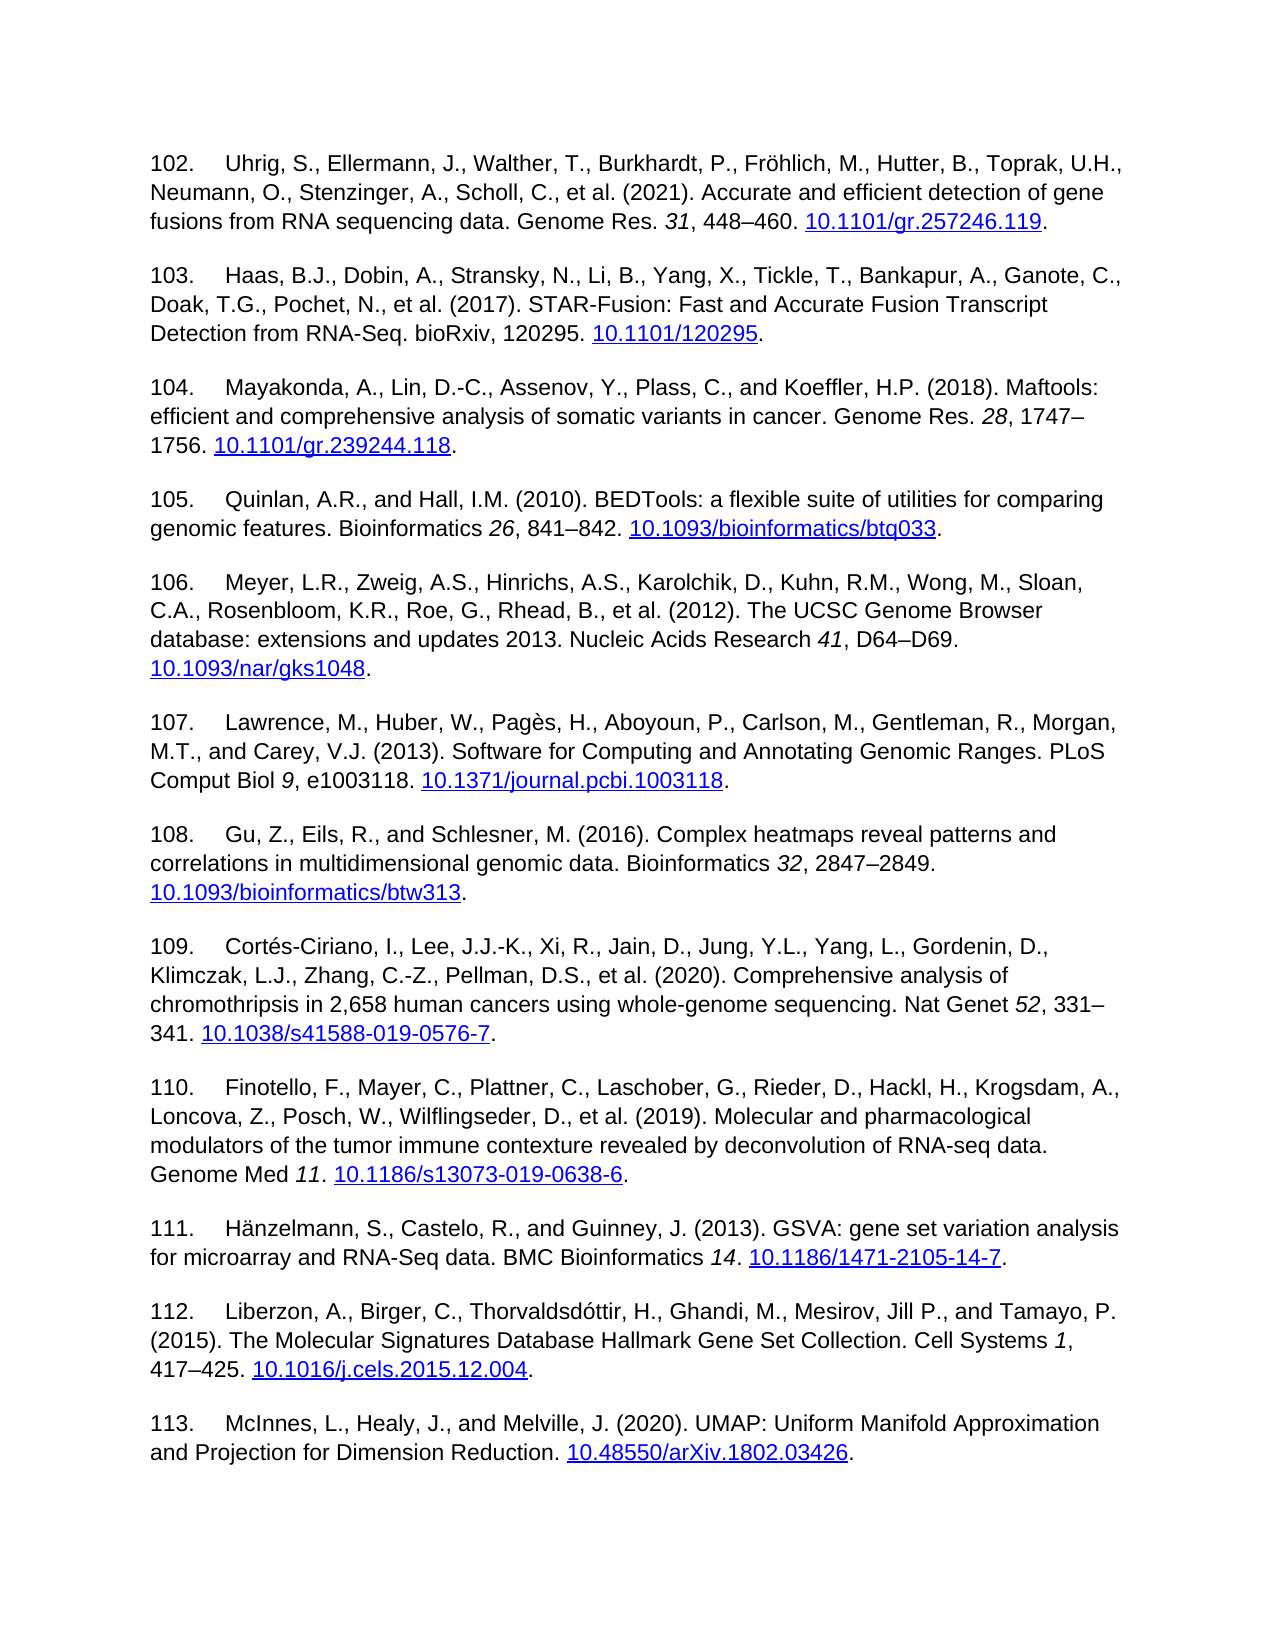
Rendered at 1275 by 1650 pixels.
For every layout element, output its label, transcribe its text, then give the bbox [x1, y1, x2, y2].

text 108. Gu, Z., Eils, R., and Schlesner, M. (2016). Complex heatmaps reveal patterns and correlations in multidimensional genomic data. Bioinformatics 32, 2847–2849. 10.1093/bioinformatics/btw313. [150, 821, 1125, 906]
text 111. Hänzelmann, S., Castelo, R., and Guinney, J. (2013). GSVA: gene set variation analysis for microarray and RNA-Seq data. BMC Bioinformatics 14. 10.1186/1471-2105-14-7. [150, 1215, 1125, 1270]
text 112. Liberzon, A., Birger, C., Thorvaldsdóttir, H., Ghandi, M., Mesirov, Jill P., and Tamayo, P. (2015). The Molecular Signatures Database Hallmark Gene Set Collection. Cell Systems 1, 417–425. 10.1016/j.cels.2015.12.004. [150, 1298, 1125, 1382]
text 113. McInnes, L., Healy, J., and Melville, J. (2020). UMAP: Uniform Manifold Approximation and Projection for Dimension Reduction. 10.48550/arXiv.1802.03426. [150, 1409, 1125, 1465]
text 103. Haas, B.J., Dobin, A., Stransky, N., Li, B., Yang, X., Tickle, T., Bankapur, A., Ganote, C., Doak, T.G., Pochet, N., et al. (2017). STAR-Fusion: Fast and Accurate Fusion Transcript Detection from RNA-Seq. bioRxiv, 120295. 10.1101/120295. [150, 262, 1125, 346]
text 102. Uhrig, S., Ellermann, J., Walther, T., Burkhardt, P., Fröhlich, M., Hutter, B., Toprak, U.H., Neumann, O., Stenzinger, A., Scholl, C., et al. (2021). Accurate and efficient detection of gene fusions from RNA sequencing data. Genome Res. 31, 448–460. 10.1101/gr.257246.119. [150, 150, 1125, 234]
text 110. Finotello, F., Mayer, C., Plattner, C., Laschober, G., Rieder, D., Hackl, H., Krogsdam, A., Loncova, Z., Posch, W., Wilflingseder, D., et al. (2019). Molecular and pharmacological modulators of the tumor immune contexture revealed by deconvolution of RNA-seq data. Genome Med 11. 10.1186/s13073-019-0638-6. [150, 1074, 1125, 1187]
text 107. Lawrence, M., Huber, W., Pagès, H., Aboyoun, P., Carlson, M., Gentleman, R., Morgan, M.T., and Carey, V.J. (2013). Software for Computing and Annotating Genomic Ranges. PLoS Comput Biol 9, e1003118. 10.1371/journal.pcbi.1003118. [150, 709, 1125, 794]
text 105. Quinlan, A.R., and Hall, I.M. (2010). BEDTools: a flexible suite of utilities for comparing genomic features. Bioinformatics 26, 841–842. 10.1093/bioinformatics/btq033. [150, 486, 1125, 541]
text 104. Mayakonda, A., Lin, D.-C., Assenov, Y., Plass, C., and Koeffler, H.P. (2018). Maftools: efficient and comprehensive analysis of somatic variants in cancer. Genome Res. 28, 1747–1756. 10.1101/gr.239244.118. [150, 374, 1125, 458]
text 109. Cortés-Ciriano, I., Lee, J.J.-K., Xi, R., Jain, D., Jung, Y.L., Yang, L., Gordenin, D., Klimczak, L.J., Zhang, C.-Z., Pellman, D.S., et al. (2020). Comprehensive analysis of chromothripsis in 2,658 human cancers using whole-genome sequencing. Nat Genet 52, 331–341. 10.1038/s41588-019-0576-7. [150, 933, 1125, 1046]
text 106. Meyer, L.R., Zweig, A.S., Hinrichs, A.S., Karolchik, D., Kuhn, R.M., Wong, M., Sloan, C.A., Rosenbloom, K.R., Roe, G., Rhead, B., et al. (2012). The UCSC Genome Browser database: extensions and updates 2013. Nucleic Acids Research 41, D64–D69. 10.1093/nar/gks1048. [150, 568, 1125, 682]
